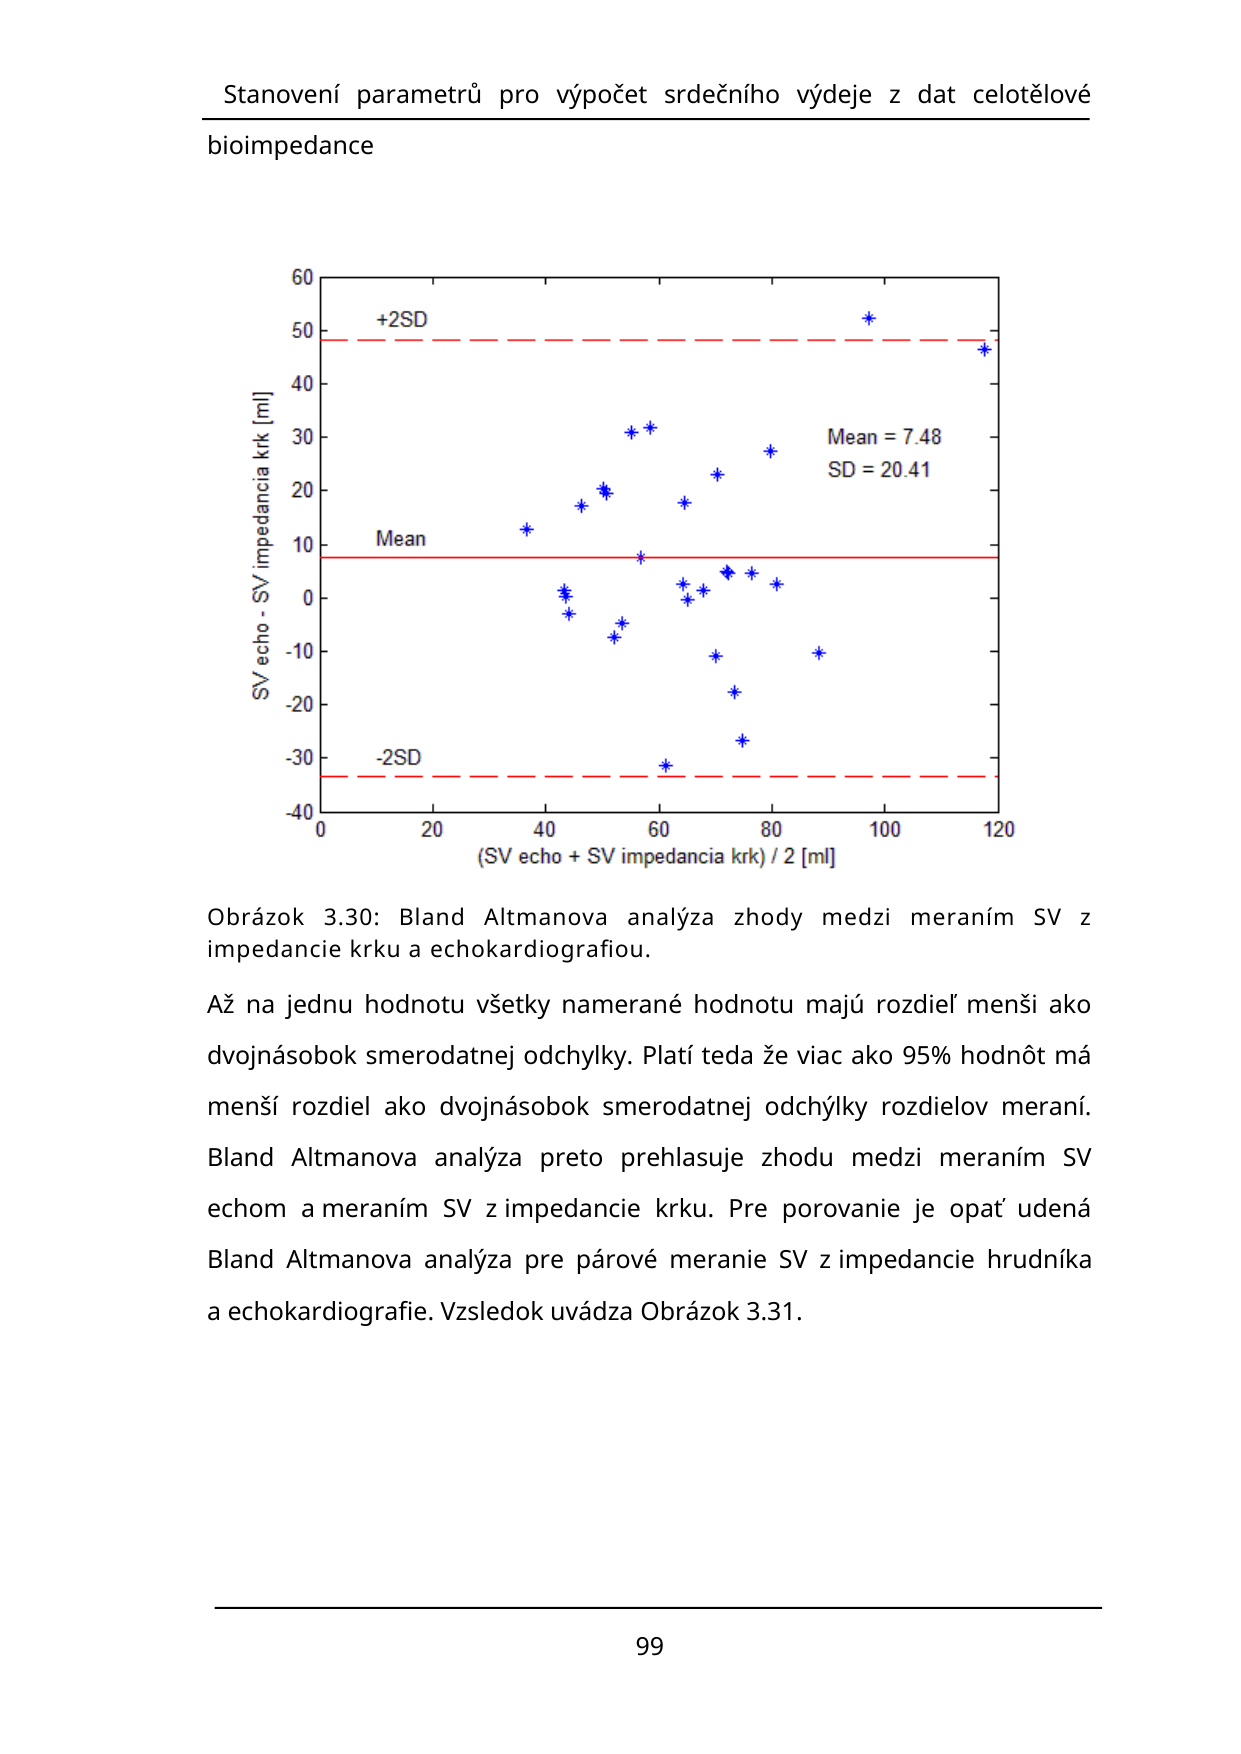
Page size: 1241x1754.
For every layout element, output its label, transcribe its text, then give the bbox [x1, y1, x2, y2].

picture [206, 227, 1081, 884]
